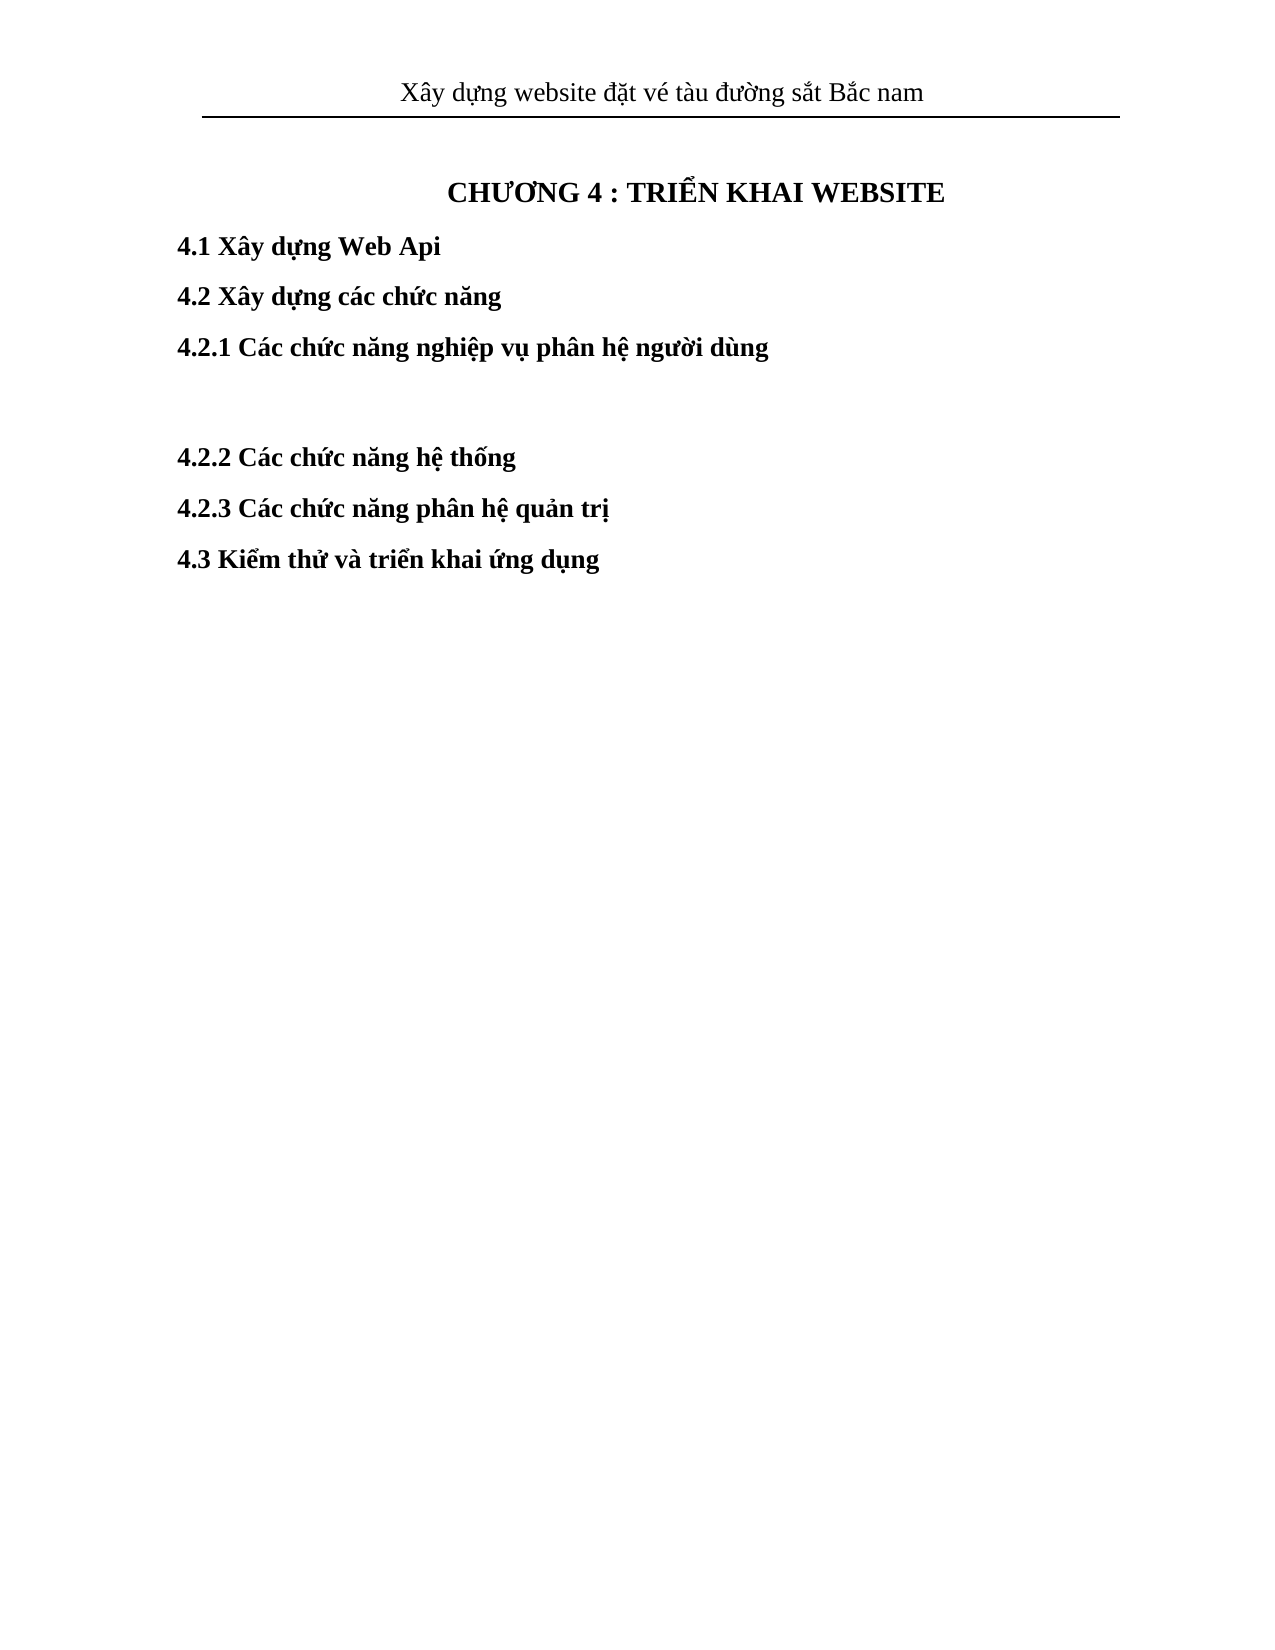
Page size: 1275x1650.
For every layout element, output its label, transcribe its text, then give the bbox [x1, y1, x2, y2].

text CHƯƠNG 4 : TRIỂN KHAI WEBSITE [177, 175, 1156, 209]
text 4.2.3 Các chức năng phân hệ quản trị [177, 492, 1156, 523]
text 4.2 Xây dựng các chức năng [177, 281, 1156, 312]
text 4.2.2 Các chức năng hệ thống [177, 441, 1156, 472]
text 4.3 Kiểm thử và triển khai ứng dụng [177, 543, 1156, 574]
text 4.2.1 Các chức năng nghiệp vụ phân hệ người dùng [177, 331, 1156, 362]
text 4.1 Xây dựng Web Api [177, 230, 1156, 261]
